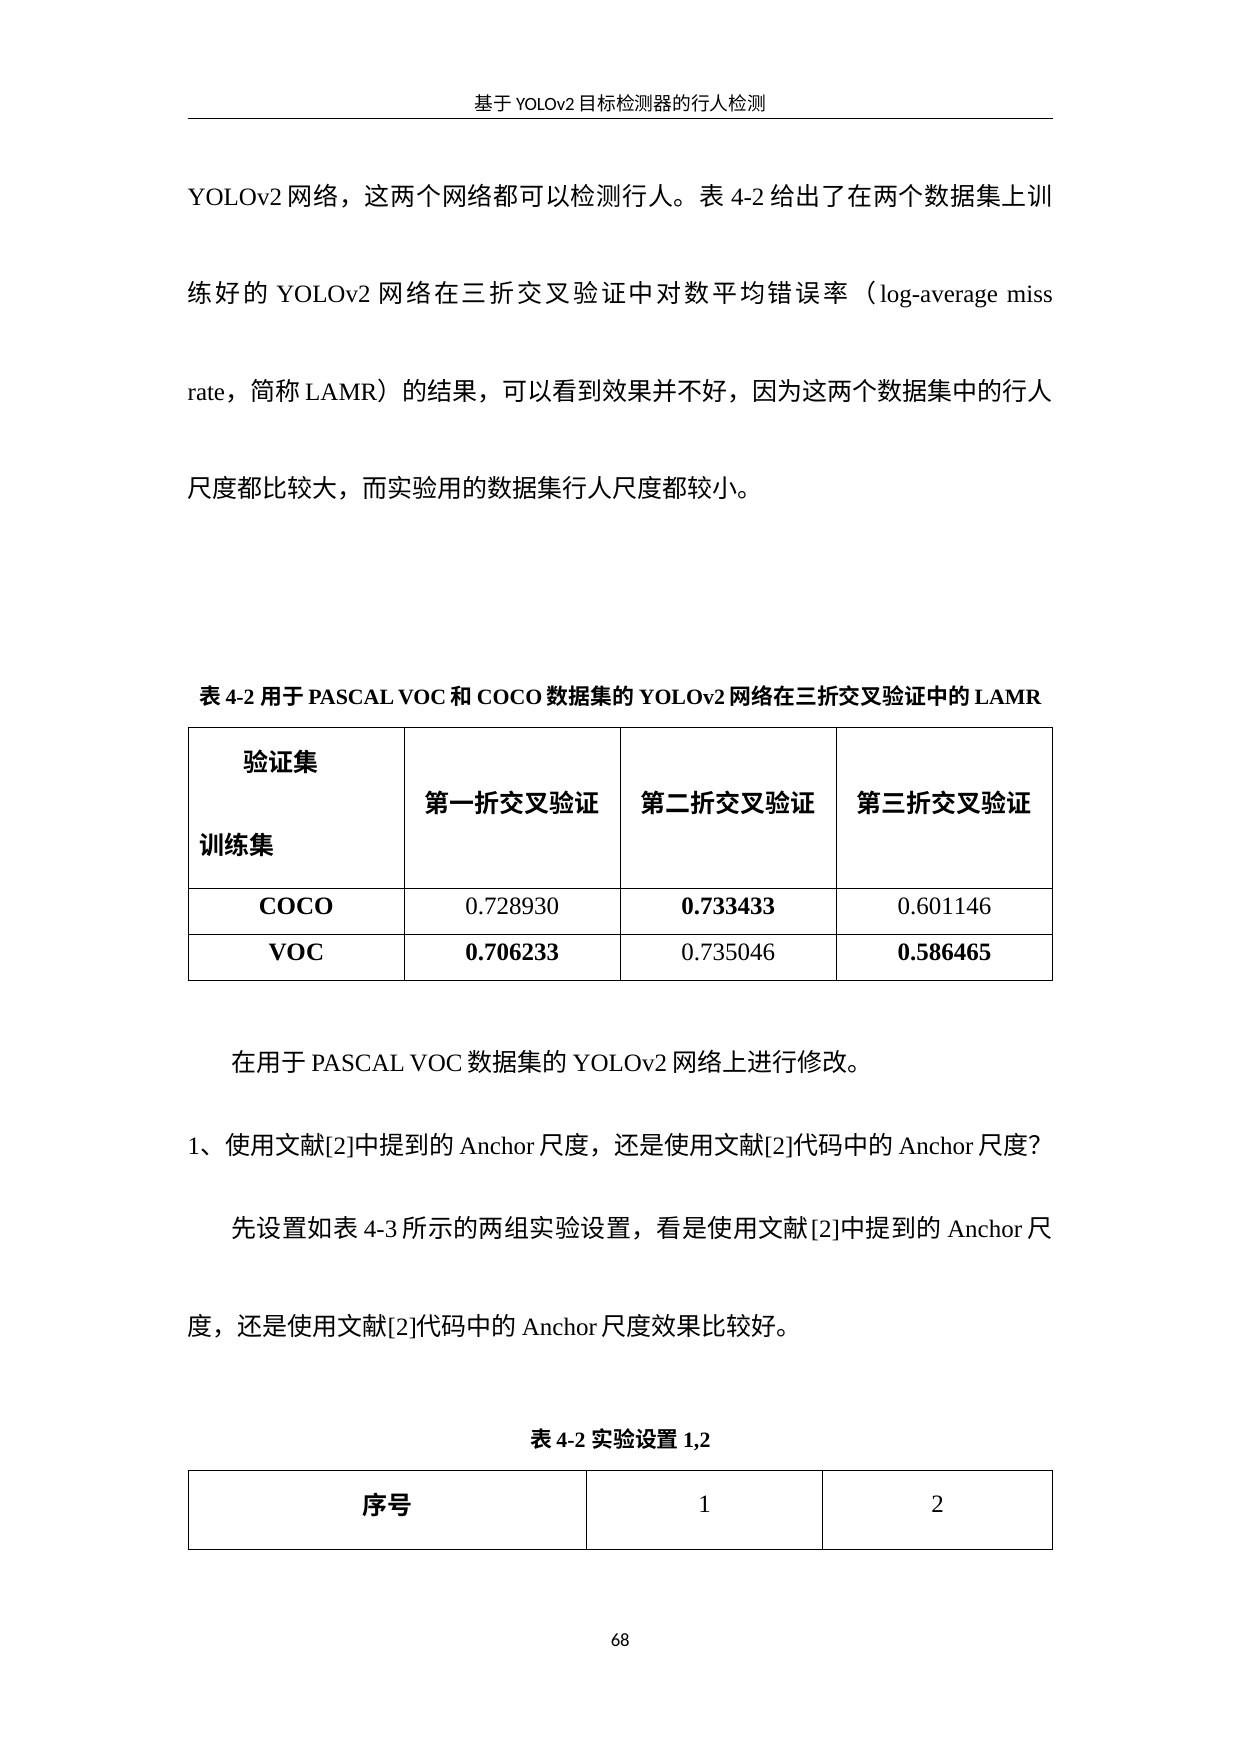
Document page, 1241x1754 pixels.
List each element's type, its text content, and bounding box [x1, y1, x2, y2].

table_cell COCO [189, 889, 404, 934]
table_cell 0.733433 [621, 889, 836, 934]
table_cell 0.601146 [837, 889, 1052, 934]
text 在用于PASCAL VOC数据集的YOLOv2网络上进行修改。 [187, 1028, 1053, 1093]
table_header 第一折交叉验证 [405, 728, 620, 888]
table_header 第三折交叉验证 [837, 728, 1052, 888]
text 先设置如表4-3所示的两组实验设置，看是使用文献[2]中提到的Anchor尺度，还是使用文献[2]代码中的Anchor尺度效果比较好。 [187, 1194, 1053, 1357]
table_cell 0.586465 [837, 935, 1052, 980]
table_cell VOC [189, 935, 404, 980]
table_header 2 [823, 1471, 1052, 1549]
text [187, 162, 1053, 519]
table_header 1 [587, 1471, 822, 1549]
text 1、使用文献[2]中提到的Anchor尺度，还是使用文献[2]代码中的Anchor尺度？ [187, 1111, 1053, 1176]
table_header 验证集 训练集 [189, 728, 404, 888]
table_cell 0.735046 [621, 935, 836, 980]
text 表4-2 实验设置1,2 [187, 1422, 1053, 1454]
table_header 第二折交叉验证 [621, 728, 836, 888]
text 表4-2 用于PASCAL VOC和COCO数据集的YOLOv2网络在三折交叉验证中的LAMR [187, 678, 1053, 711]
table_cell 0.728930 [405, 889, 620, 934]
table_header 序号 [189, 1471, 586, 1549]
table_cell 0.706233 [405, 935, 620, 980]
